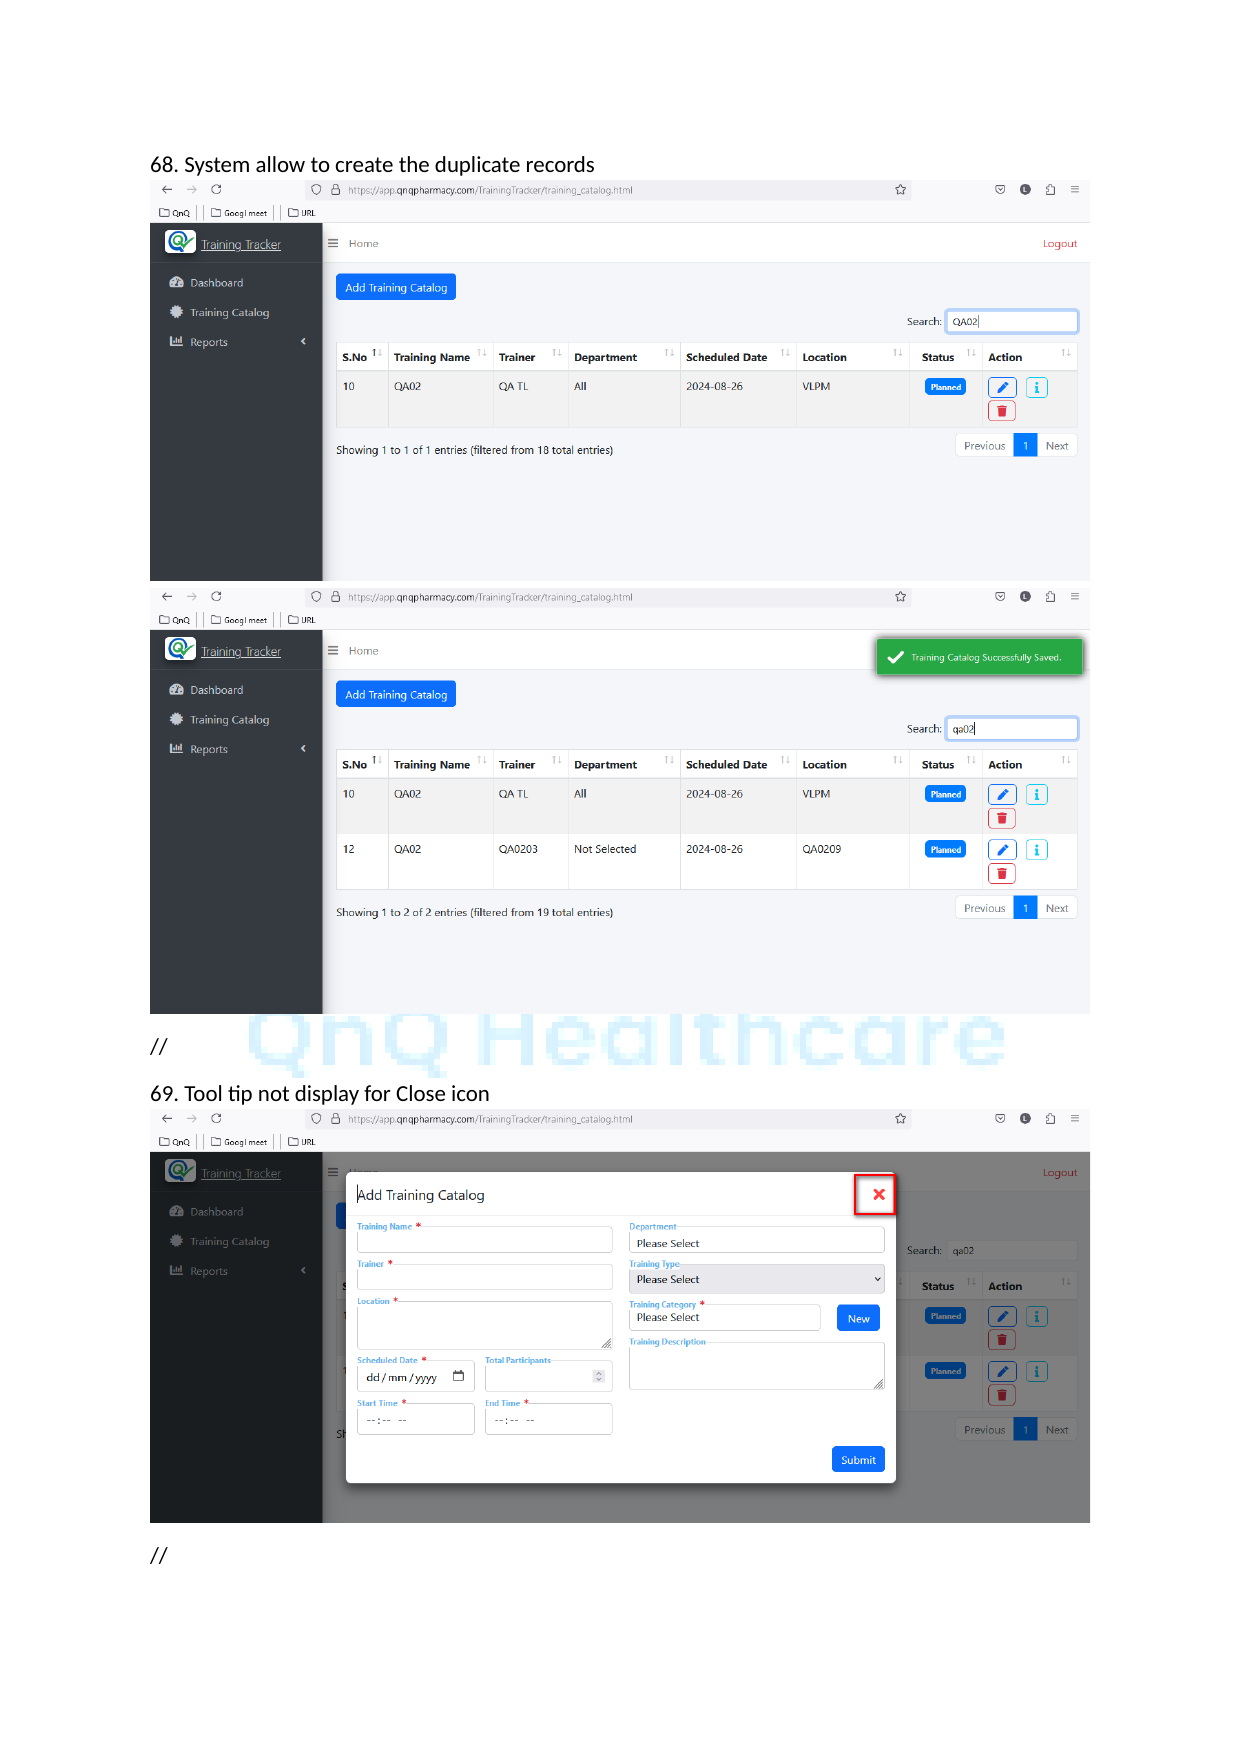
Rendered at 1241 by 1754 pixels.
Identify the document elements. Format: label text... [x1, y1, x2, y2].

picture [150, 180, 1091, 581]
picture [150, 588, 1091, 1014]
text // [150, 1032, 1090, 1060]
text // [150, 1541, 1090, 1569]
text 68. System allow to create the duplicate records [150, 150, 1090, 180]
text 69. Tool tip not display for Close icon [150, 1079, 1090, 1109]
picture [150, 1109, 1091, 1523]
